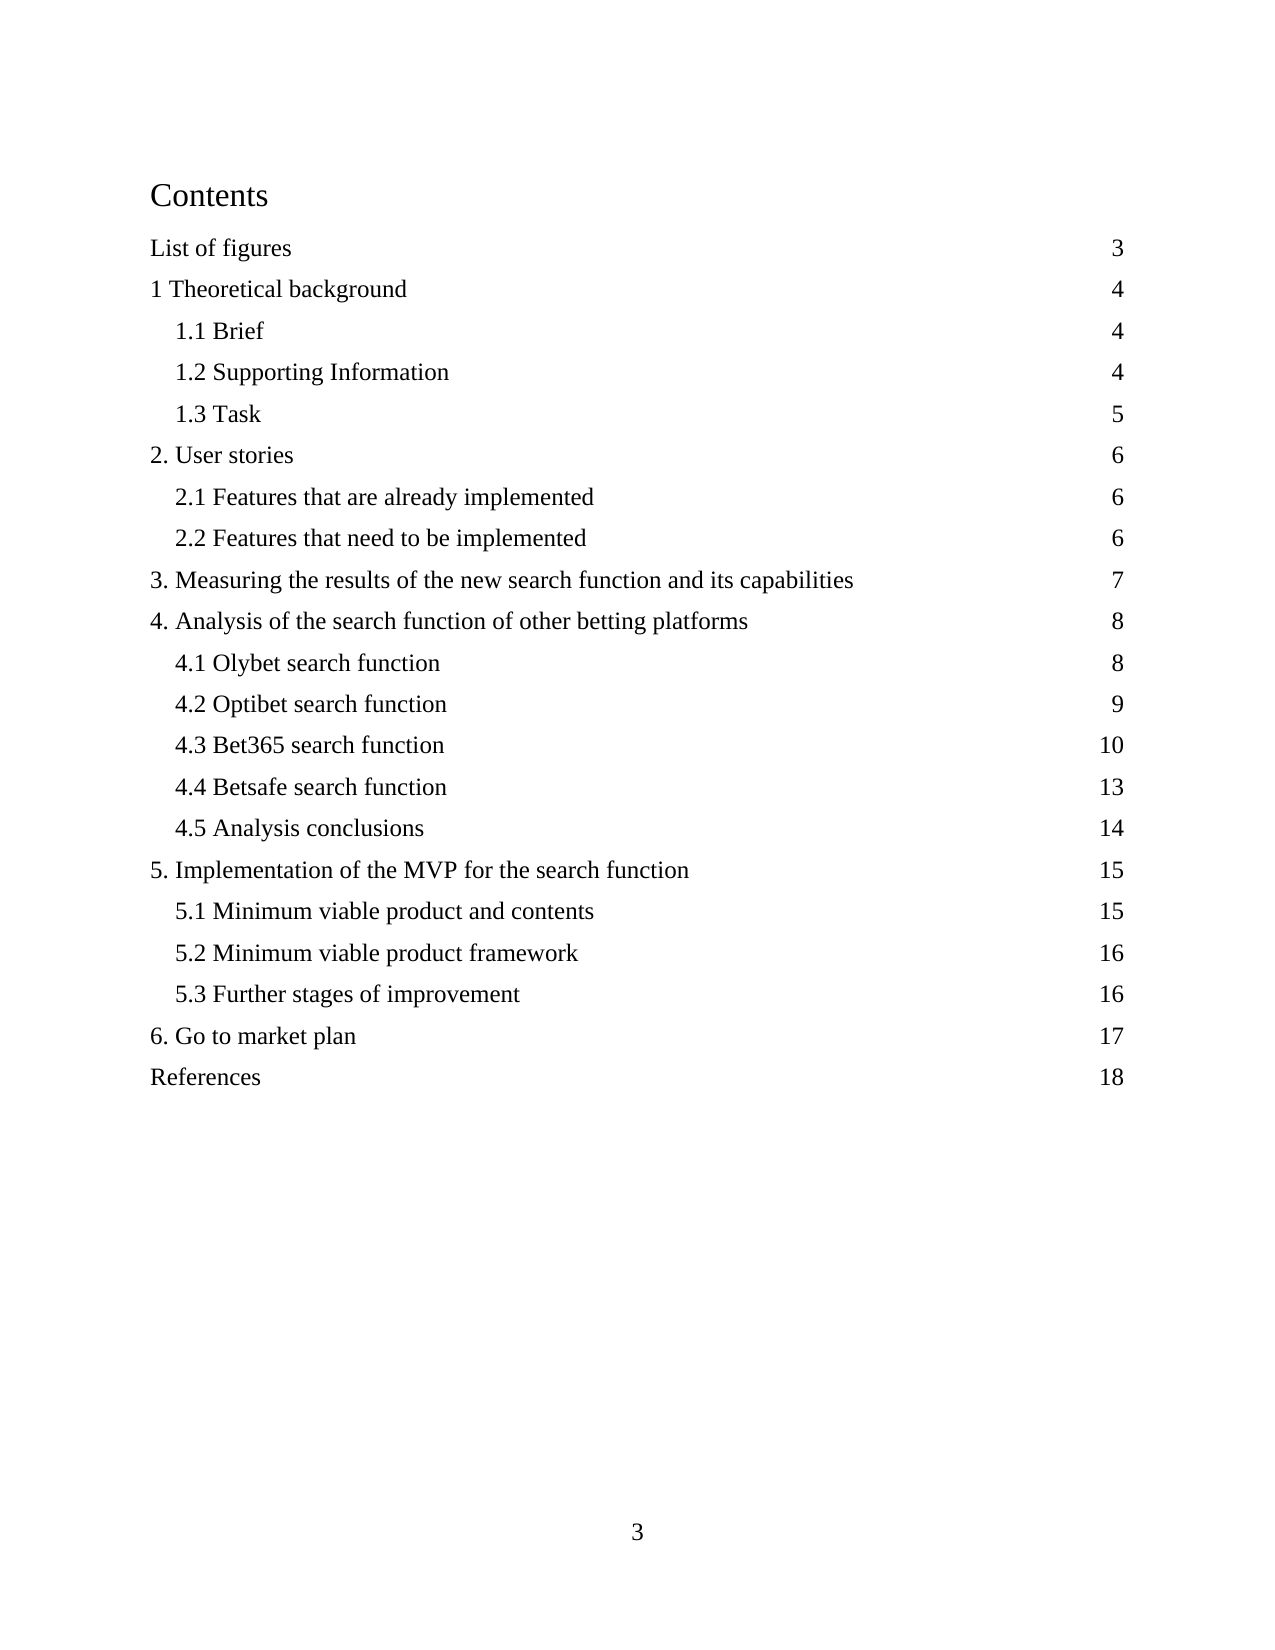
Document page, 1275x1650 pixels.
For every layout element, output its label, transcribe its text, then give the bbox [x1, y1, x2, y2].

text Contents [150, 175, 1125, 213]
